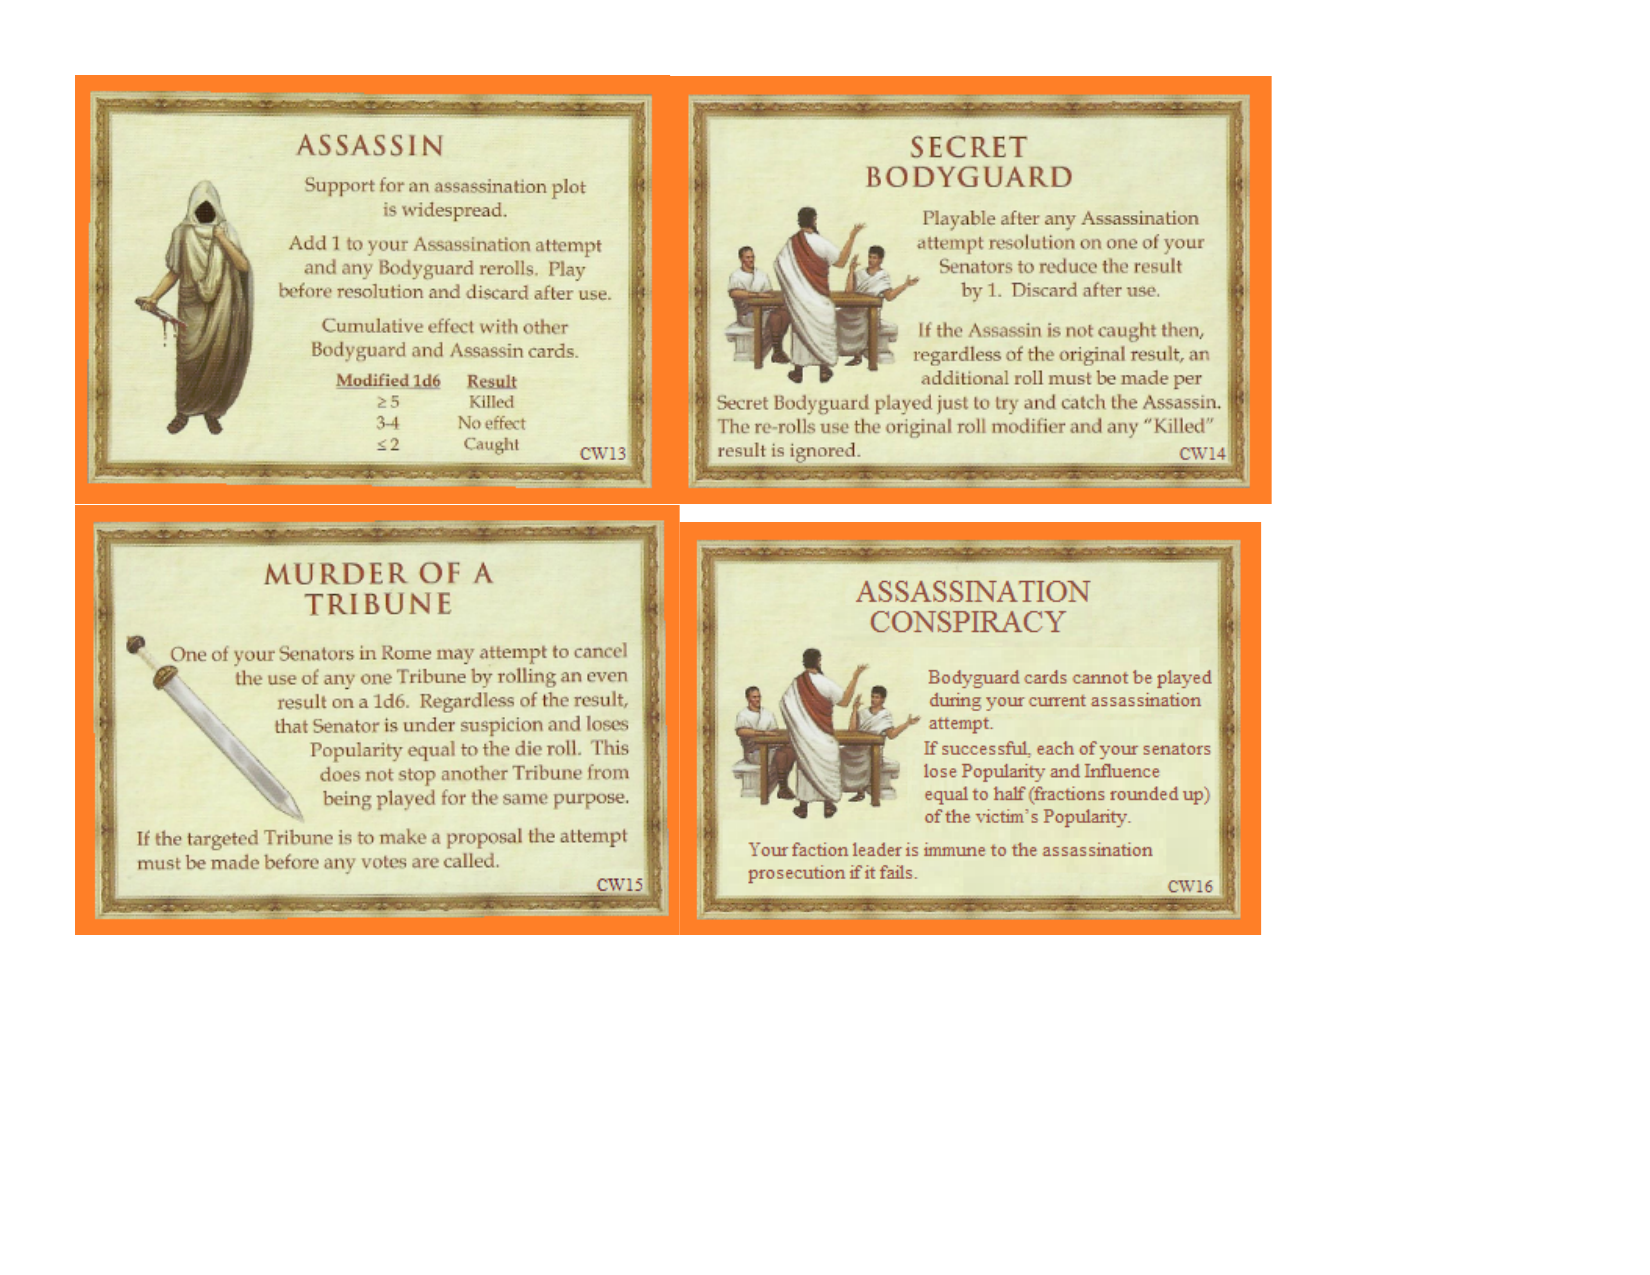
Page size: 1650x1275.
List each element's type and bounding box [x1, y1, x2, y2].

picture [75, 75, 1272, 504]
picture [75, 505, 1262, 935]
